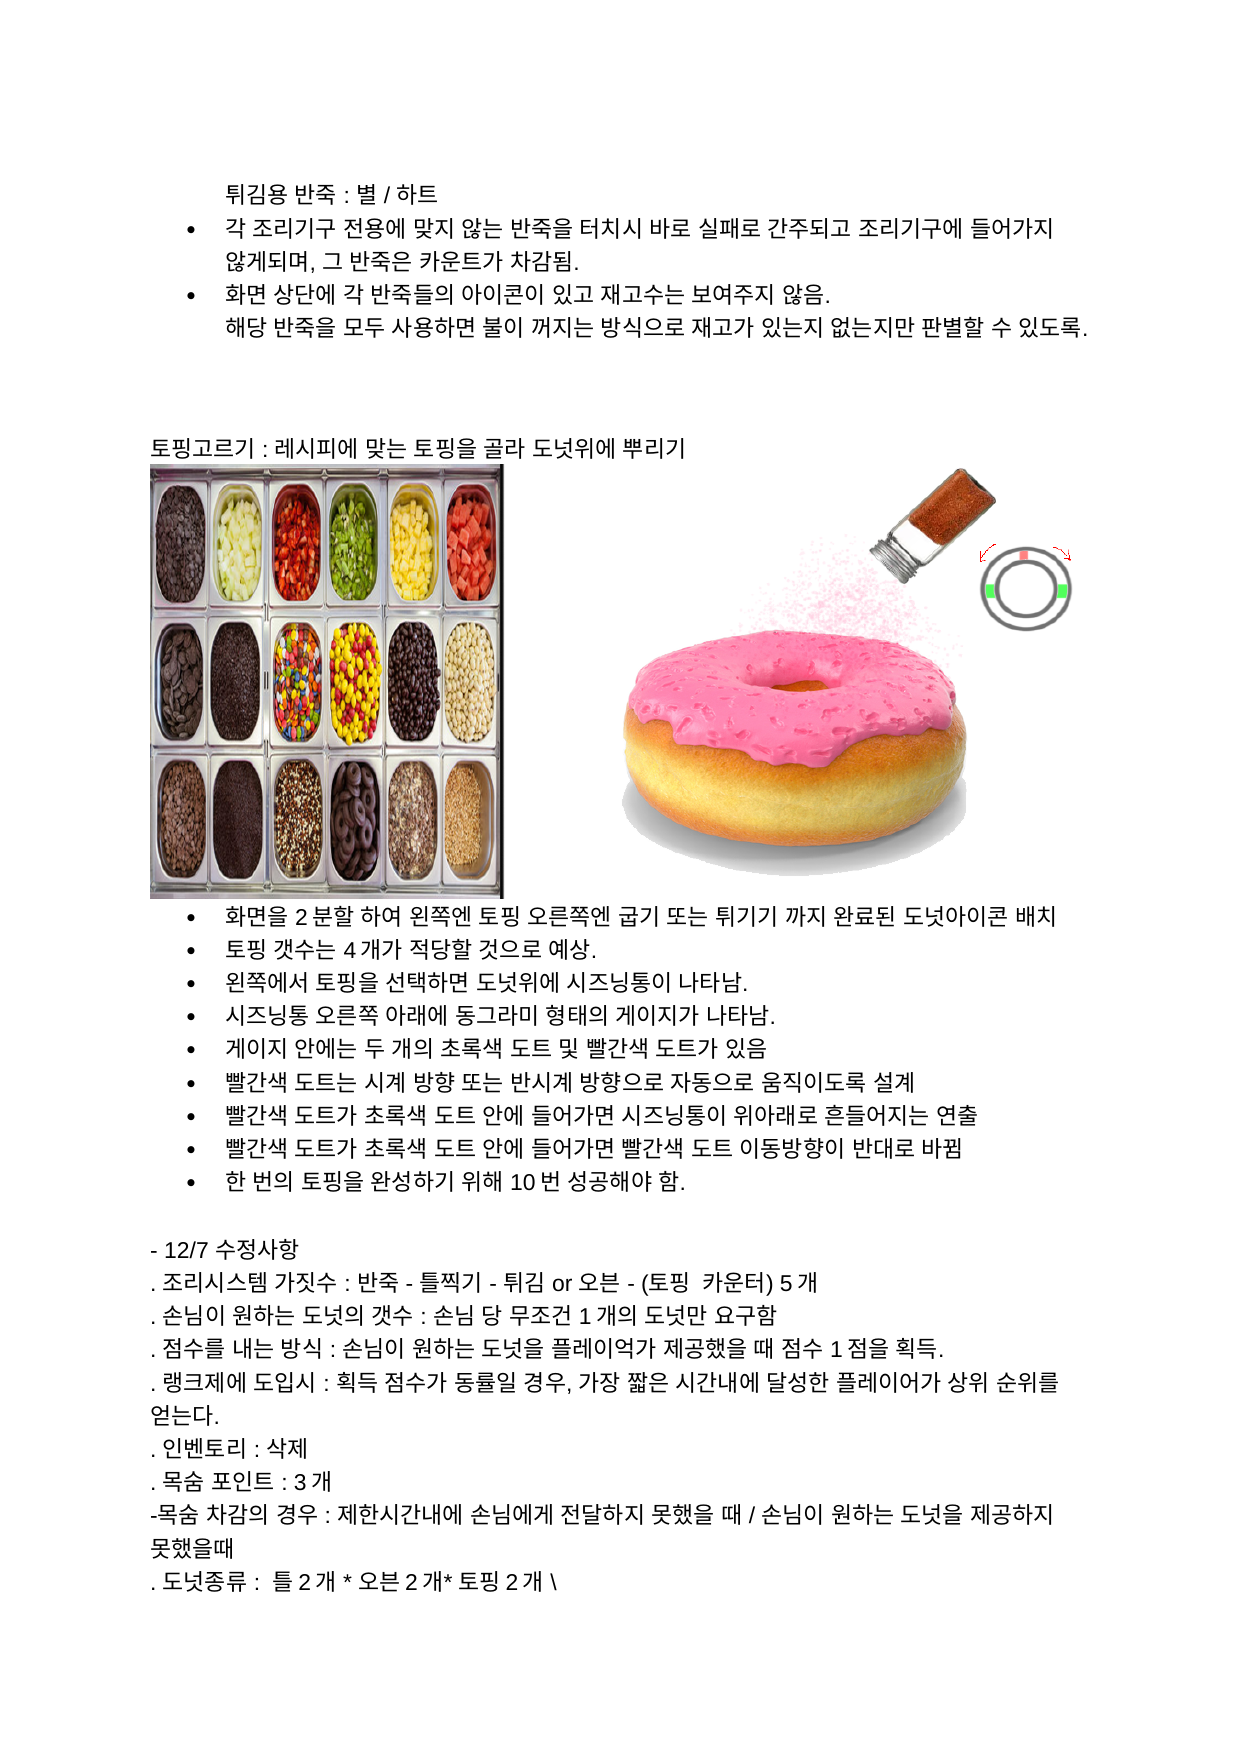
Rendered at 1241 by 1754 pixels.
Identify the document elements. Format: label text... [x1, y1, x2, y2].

list 빨간색 도트가 초록색 도트 안에 들어가면 빨간색 도트 이동방향이 반대로 바뀜 [187, 1131, 1090, 1164]
text . 손님이 원하는 도넛의 갯수 : 손님 당 무조건 1개의 도넛만 요구함 [150, 1298, 1090, 1331]
text 튀김용 반죽 : 별 / 하트 [225, 177, 1090, 210]
text . 랭크제에 도입시 : 획득 점수가 동률일 경우, 가장 짧은 시간내에 달성한 플레이어가 상위 순위를 얻는다. [150, 1364, 1090, 1431]
text . 조리시스템 가짓수 : 반죽 - 틀찍기 - 튀김 or 오븐 - (토핑 카운터) 5개 [150, 1265, 1090, 1298]
text . 목숨 포인트 : 3개 [150, 1464, 1090, 1497]
list 화면 상단에 각 반죽들의 아이콘이 있고 재고수는 보여주지 않음. [187, 277, 1090, 310]
text 해당 반죽을 모두 사용하면 불이 꺼지는 방식으로 재고가 있는지 없는지만 판별할 수 있도록. [225, 310, 1090, 343]
list 왼쪽에서 토핑을 선택하면 도넛위에 시즈닝통이 나타남. [187, 965, 1090, 998]
text . 도넛종류 : 틀2개 * 오븐2개* 토핑2개 \ [150, 1564, 1090, 1597]
text 토핑고르기 : 레시피에 맞는 토핑을 골라 도넛위에 뿌리기 [150, 431, 1090, 464]
list 게이지 안에는 두 개의 초록색 도트 및 빨간색 도트가 있음 [187, 1031, 1090, 1064]
list 빨간색 도트가 초록색 도트 안에 들어가면 시즈닝통이 위아래로 흔들어지는 연출 [187, 1098, 1090, 1131]
list 토핑 갯수는 4개가 적당할 것으로 예상. [187, 932, 1090, 965]
list 각 조리기구 전용에 맞지 않는 반죽을 터치시 바로 실패로 간주되고 조리기구에 들어가지 않게되며, 그 반죽은 카운트가 차감됨. [187, 210, 1090, 277]
text . 점수를 내는 방식 : 손님이 원하는 도넛을 플레이억가 제공했을 때 점수 1점을 획득. [150, 1331, 1090, 1364]
picture [150, 464, 1091, 899]
text - 12/7 수정사항 [150, 1232, 1090, 1265]
list 빨간색 도트는 시계 방향 또는 반시계 방향으로 자동으로 움직이도록 설계 [187, 1064, 1090, 1098]
text . 인벤토리 : 삭제 [150, 1431, 1090, 1464]
list 화면을 2분할 하여 왼쪽엔 토핑 오른쪽엔 굽기 또는 튀기기 까지 완료된 도넛아이콘 배치 [187, 899, 1090, 932]
list 한 번의 토핑을 완성하기 위해 10번 성공해야 함. [187, 1164, 1090, 1197]
text -목숨 차감의 경우 : 제한시간내에 손님에게 전달하지 못했을 때 / 손님이 원하는 도넛을 제공하지 못했을때 [150, 1497, 1090, 1564]
list 시즈닝통 오른쪽 아래에 동그라미 형태의 게이지가 나타남. [187, 998, 1090, 1031]
